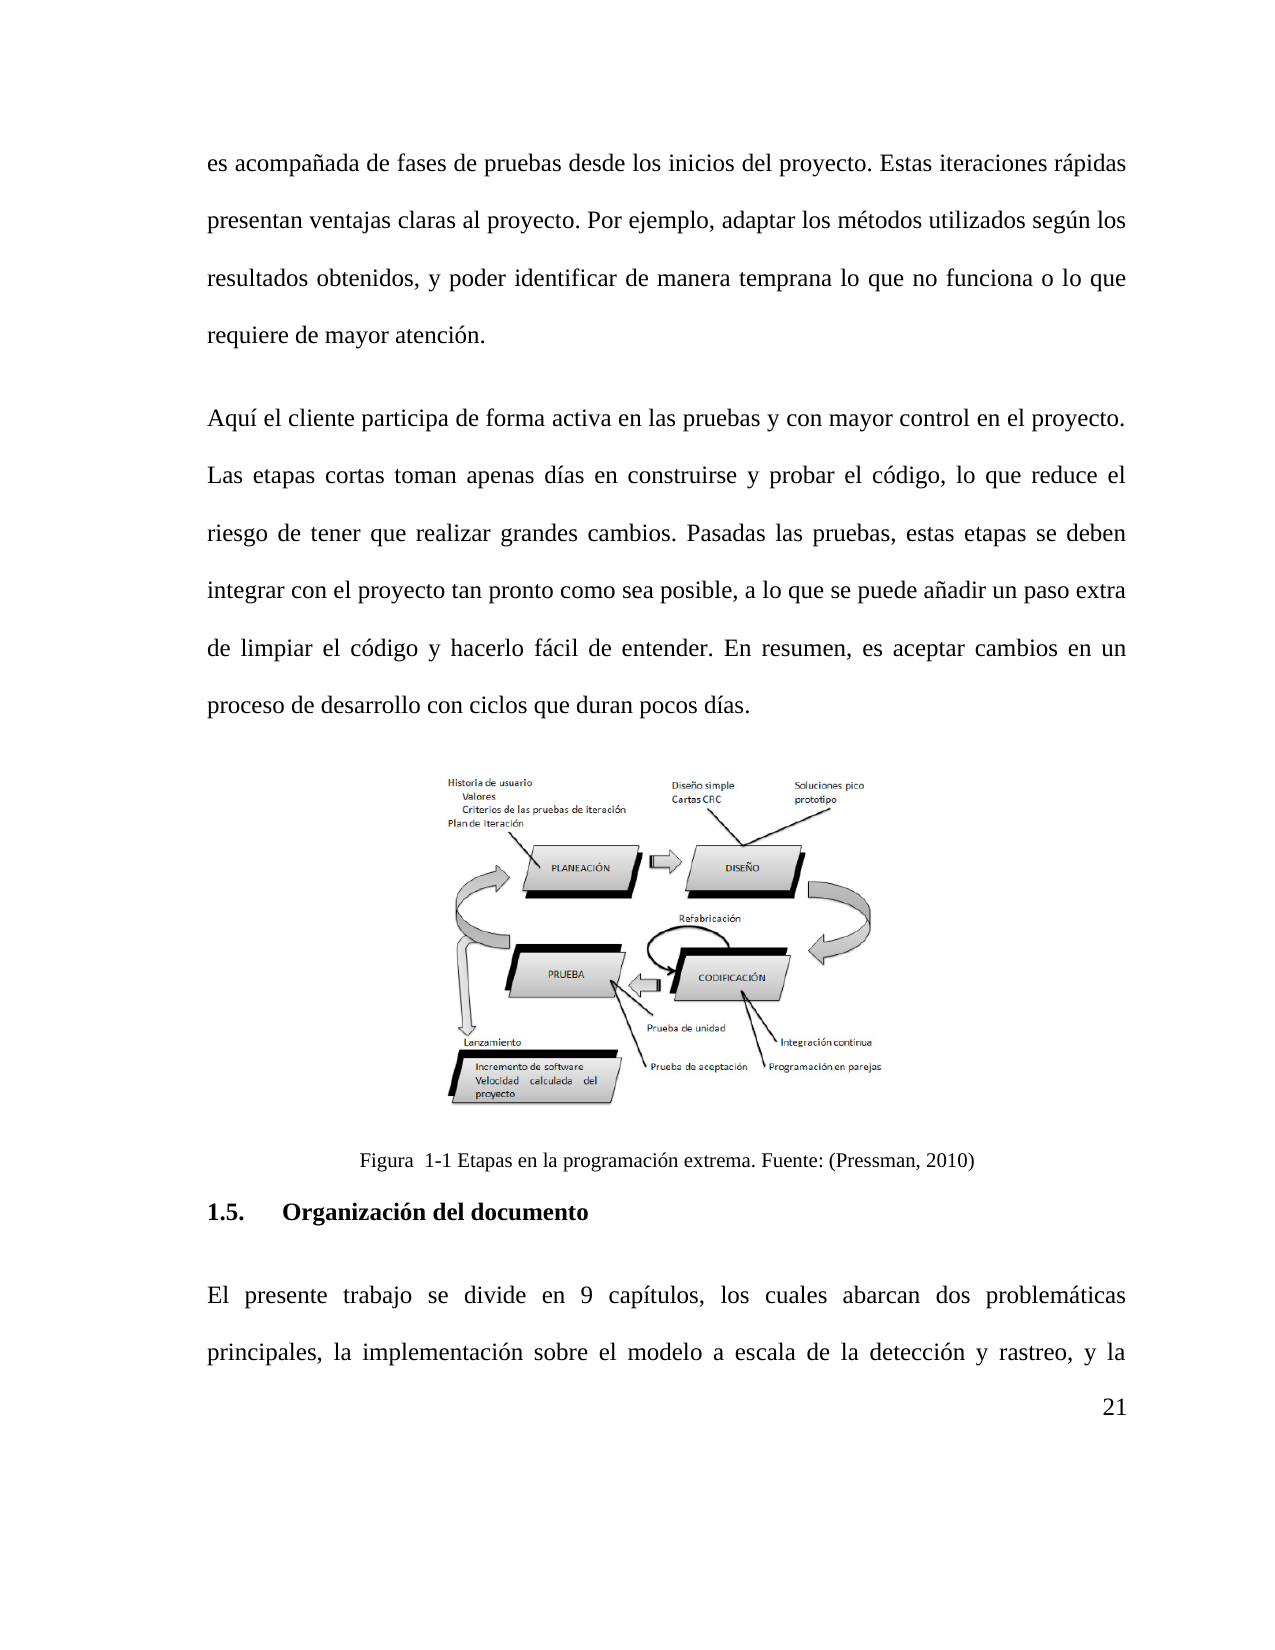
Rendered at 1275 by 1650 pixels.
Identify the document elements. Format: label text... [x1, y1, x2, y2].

text Aquí el cliente participa de forma activa en las pruebas y con mayor control en el proyecto. Las etapas cortas toman apenas días en construirse y probar el código, lo que reduce el riesgo de tener que realizar grandes cambios. Pasadas las pruebas, estas etapas se deben integrar con el proyecto tan pronto como sea posible, a lo que se puede añadir un paso extra de limpiar el código y hacerlo fácil de entender. En resumen, es aceptar cambios en un proceso de desarrollo con ciclos que duran pocos días. [207, 403, 1127, 719]
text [207, 148, 1127, 349]
subtitle Organización del documento [207, 1197, 1127, 1226]
picture [441, 772, 893, 1107]
text Figura - etapas en la programación extrema. Fuente: (Pressman, 2010) [207, 1148, 1127, 1172]
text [207, 1280, 1127, 1366]
